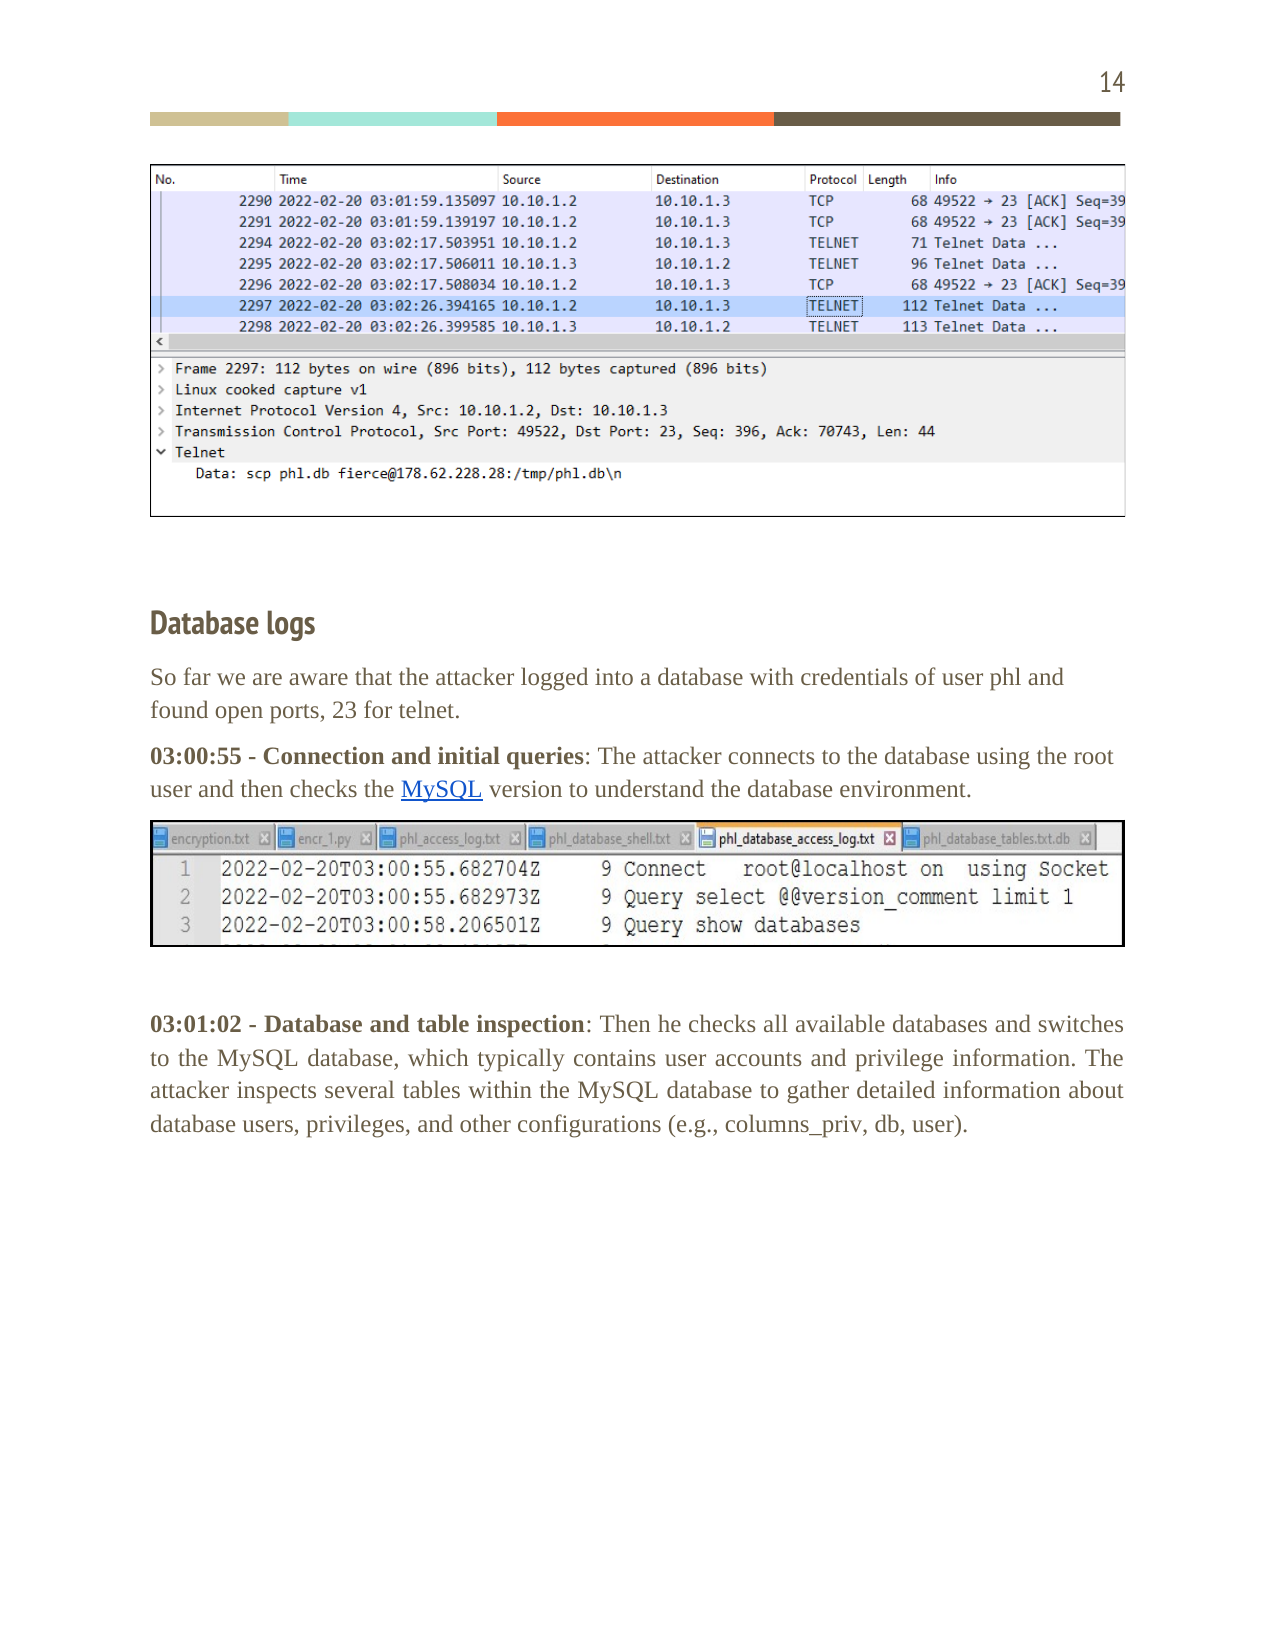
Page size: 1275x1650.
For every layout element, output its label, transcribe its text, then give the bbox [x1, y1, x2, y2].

subtitle Database logs [150, 600, 1125, 643]
picture [152, 822, 1123, 945]
picture [150, 112, 1121, 126]
text 03:00:55 - Connection and initial queries: The attacker connects to the database using the root user and then checks the MySQL version to understand the database environment. [150, 741, 1125, 803]
text 03:01:02 - Database and table inspection: Then he checks all available databases and switches to the MySQL database, which typically contains user accounts and privilege information. The attacker inspects several tables within the MySQL database to gather detailed information about database users, privileges, and other configurations (e.g., columns_priv, db, user). [150, 1009, 1125, 1137]
text So far we are aware that the attacker logged into a database with credentials of user phl and found open ports, 23 for telnet. [150, 662, 1125, 724]
picture [150, 164, 1125, 517]
